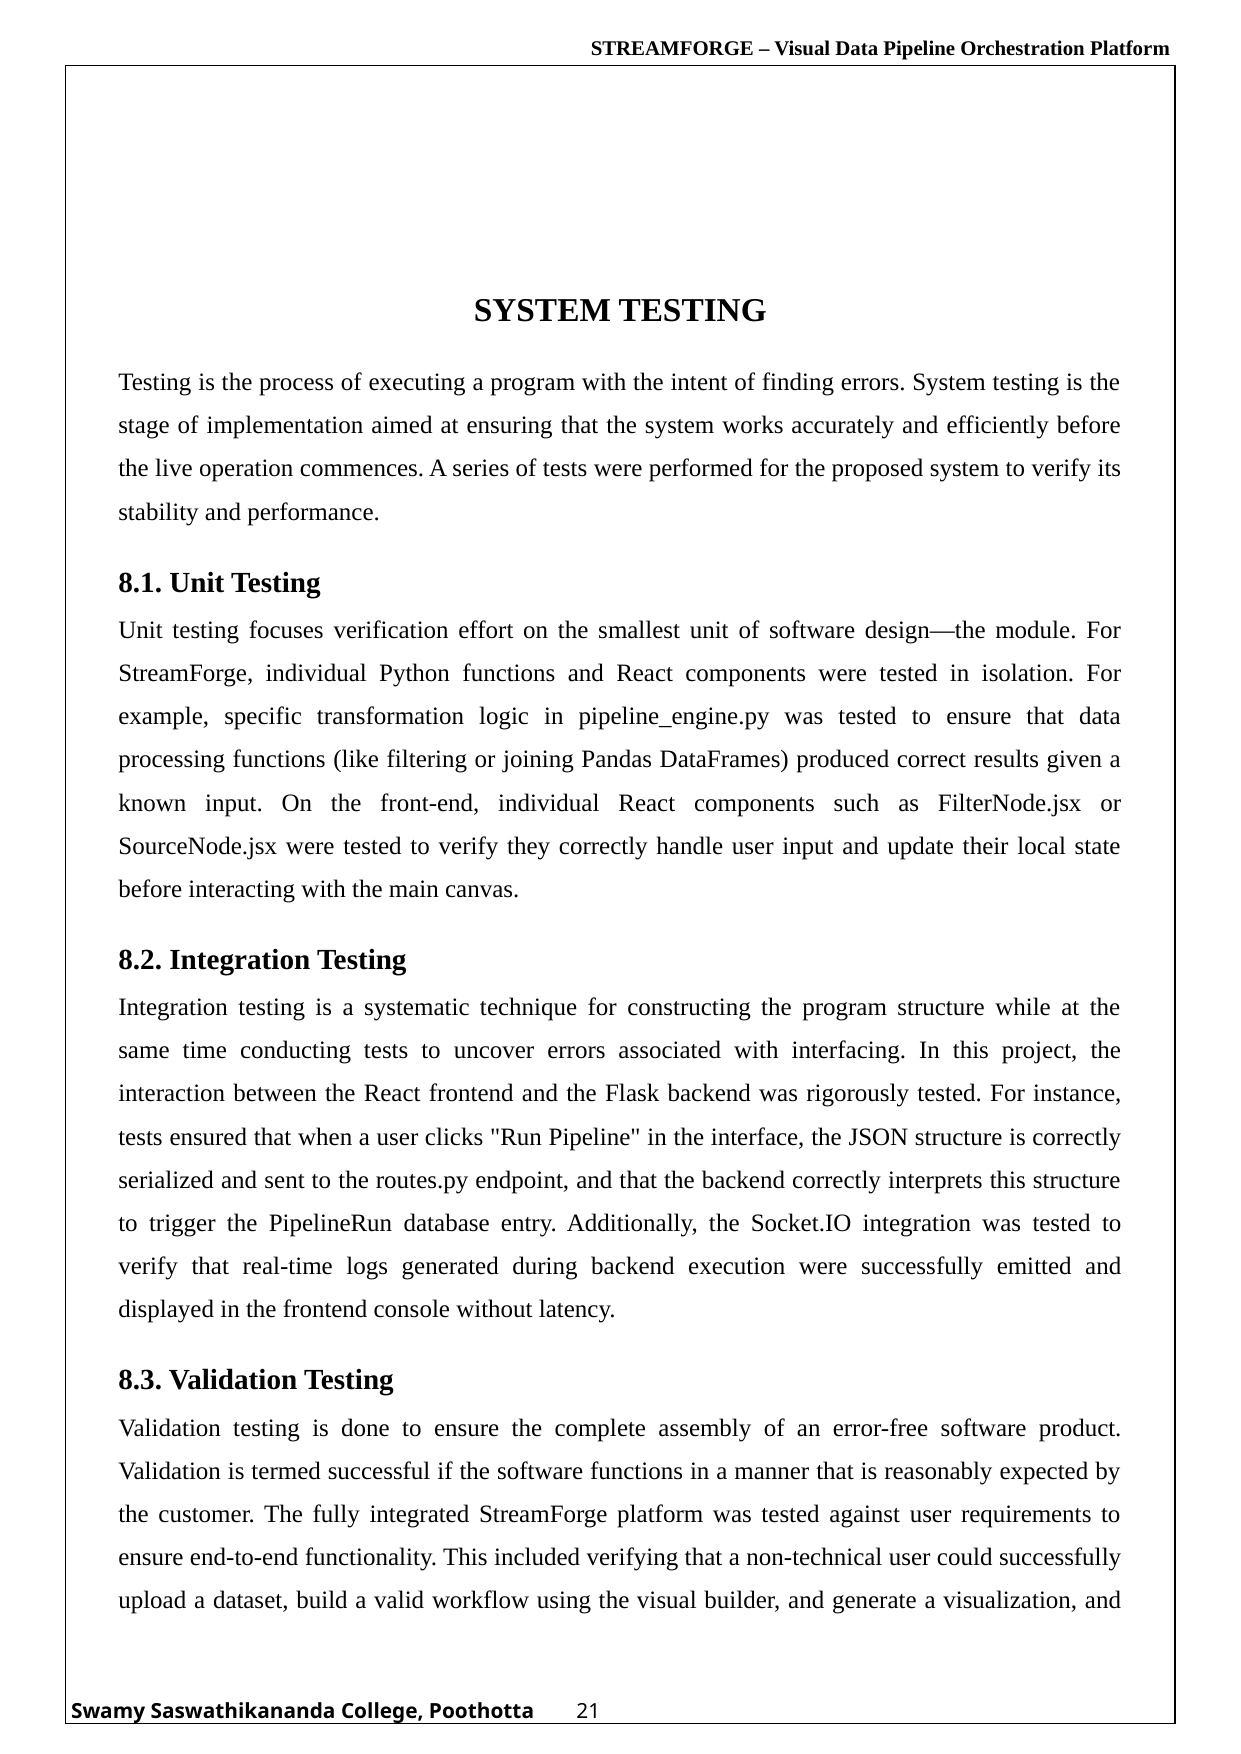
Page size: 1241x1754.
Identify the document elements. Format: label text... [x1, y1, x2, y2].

text Unit testing focuses verification effort on the smallest unit of software design—the module. For StreamForge, individual Python functions and React components were tested in isolation. For example, specific transformation logic in pipeline_engine.py was tested to ensure that data processing functions (like filtering or joining Pandas DataFrames) produced correct results given a known input. On the front-end, individual React components such as FilterNode.jsx or SourceNode.jsx were tested to verify they correctly handle user input and update their local state before interacting with the main canvas. [118, 615, 1122, 903]
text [118, 1413, 1122, 1614]
text 8.2. Integration Testing [118, 942, 1122, 976]
text SYSTEM TESTING [118, 291, 1122, 329]
text Testing is the process of executing a program with the intent of finding errors. System testing is the stage of implementation aimed at ensuring that the system works accurately and efficiently before the live operation commences. A series of tests were performed for the proposed system to verify its stability and performance. [118, 367, 1122, 525]
text 8.1. Unit Testing [118, 565, 1122, 598]
text Integration testing is a systematic technique for constructing the program structure while at the same time conducting tests to uncover errors associated with interfacing. In this project, the interaction between the React frontend and the Flask backend was rigorously tested. For instance, tests ensured that when a user clicks "Run Pipeline" in the interface, the JSON structure is correctly serialized and sent to the routes.py endpoint, and that the backend correctly interprets this structure to trigger the PipelineRun database entry. Additionally, the Socket.IO integration was tested to verify that real-time logs generated during backend execution were successfully emitted and displayed in the frontend console without latency. [118, 992, 1122, 1323]
text 8.3. Validation Testing [118, 1362, 1122, 1396]
